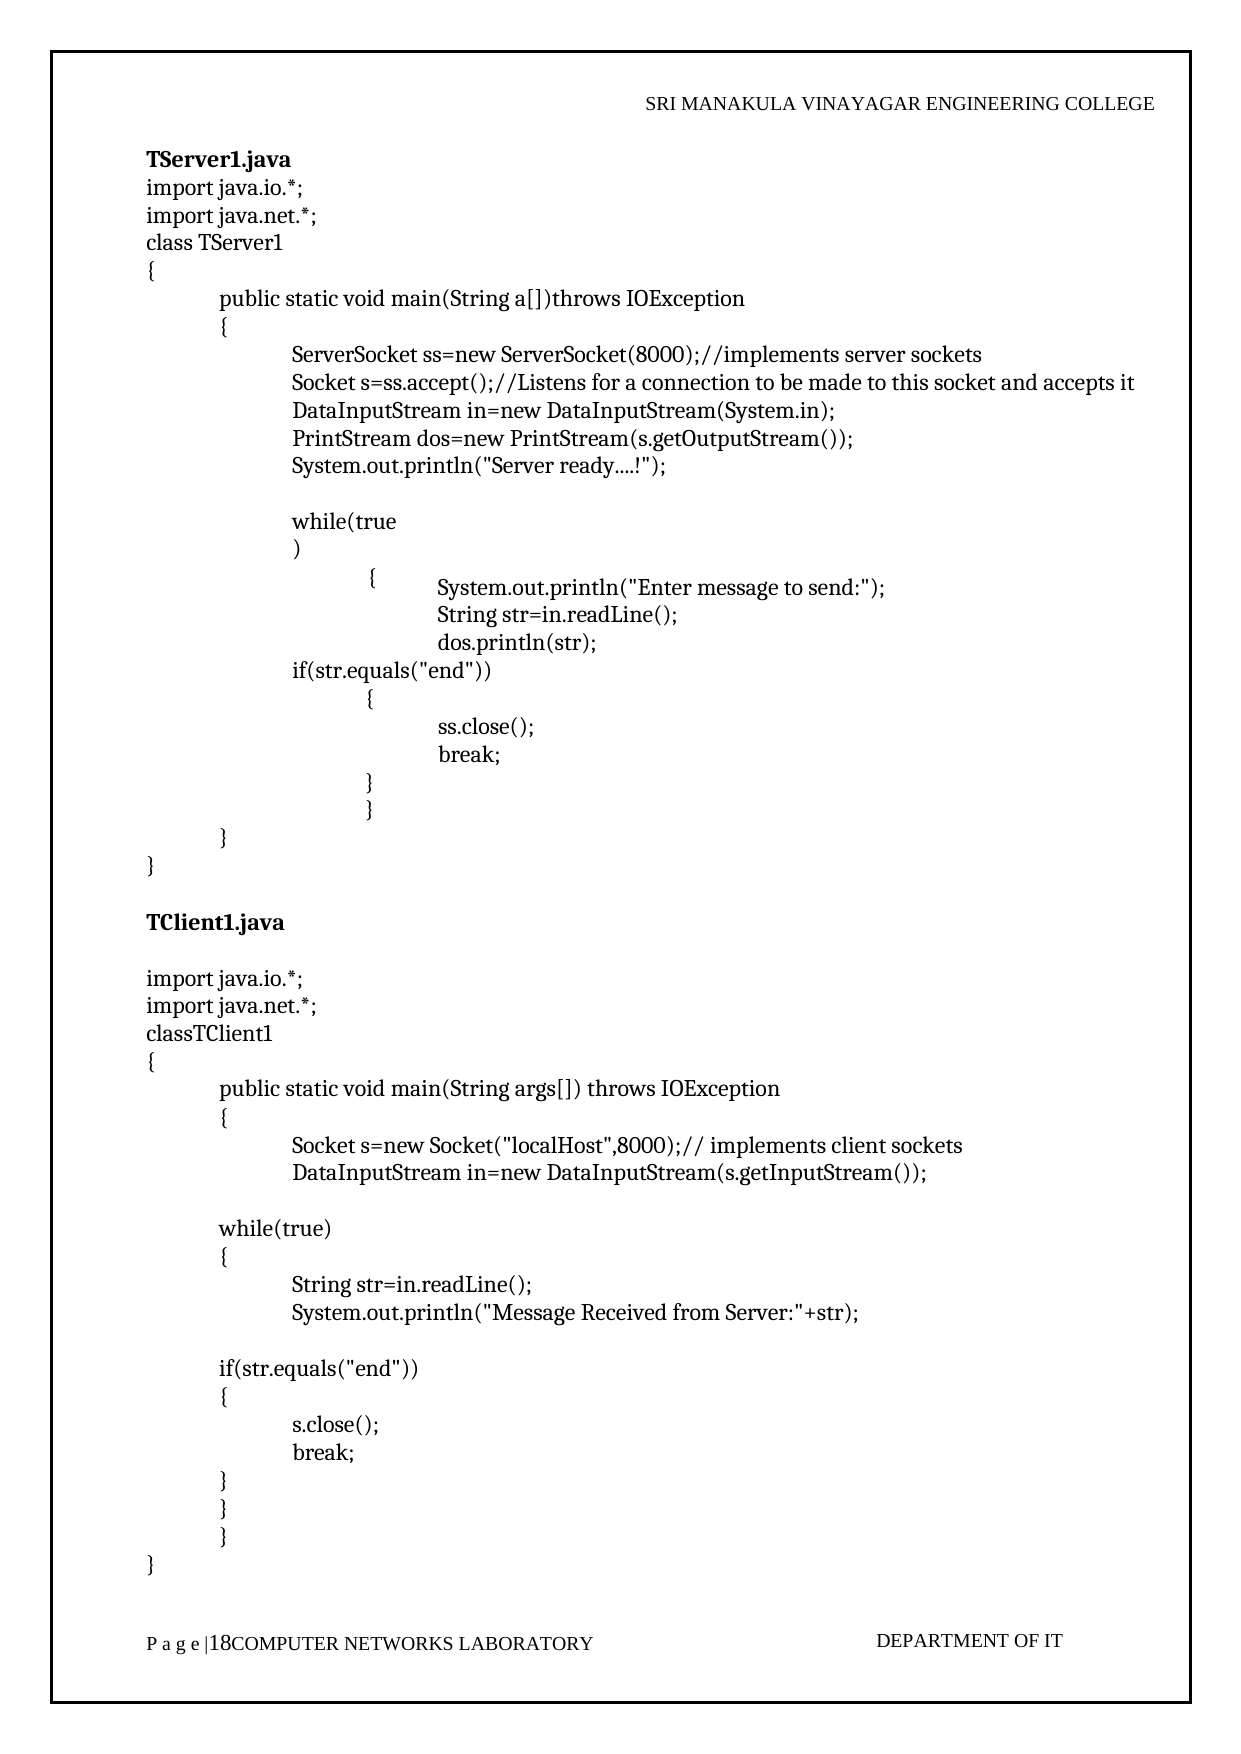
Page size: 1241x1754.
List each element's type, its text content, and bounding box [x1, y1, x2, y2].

text { [146, 1048, 1189, 1075]
text } [146, 852, 1189, 880]
text TServer1.java import java.io.*; import java.net.*; class TServer1 [146, 146, 349, 257]
text if(str.equals("end")) [219, 1355, 1189, 1383]
text { [219, 313, 1189, 340]
text PrintStream dos=new PrintStream(s.getOutputStream()); System.out.println("Server ready....!"); [292, 424, 1028, 480]
text import java.io.*; import java.net.*; classTClient1 [146, 964, 349, 1048]
text Socket s=new Socket("localHost",8000);// implements client sockets DataInputStream in=new DataInputStream(s.getInputStream()); [292, 1131, 1028, 1187]
text ss.close(); break; [438, 713, 536, 768]
text } [146, 1551, 1189, 1578]
text } [365, 768, 1189, 796]
text ServerSocket ss=new ServerSocket(8000);//implements server sockets [292, 341, 1189, 368]
text System.out.println("Enter message to send:"); String str=in.readLine(); [438, 573, 933, 629]
text } [219, 1467, 1189, 1494]
text s.close(); break; [292, 1411, 381, 1467]
text { [219, 1243, 1189, 1271]
text { [365, 685, 1189, 712]
text if(str.equals("end")) [292, 657, 1189, 684]
text while(true) [219, 1215, 1189, 1242]
text while(true) [292, 508, 400, 563]
text public static void main(String a[])throws IOException [219, 285, 1189, 312]
text Socket s=ss.accept();//Listens for a connection to be made to this socket and accepts it DataInputStream in=new DataInputStream(System.in); [292, 369, 1189, 424]
text } [365, 796, 1189, 824]
text String str=in.readLine(); [292, 1271, 1189, 1299]
text { [219, 1383, 1189, 1411]
text } [219, 824, 1189, 852]
text } [219, 1522, 1189, 1550]
text { [98, 563, 377, 591]
text dos.println(str); [438, 629, 1189, 656]
text { [219, 1103, 1189, 1131]
text public static void main(String args[]) throws IOException [219, 1075, 1189, 1103]
text System.out.println("Message Received from Server:"+str); [292, 1299, 1189, 1327]
text } [219, 1494, 1189, 1522]
subtitle TClient1.java [146, 909, 1189, 936]
text { [146, 257, 1189, 284]
